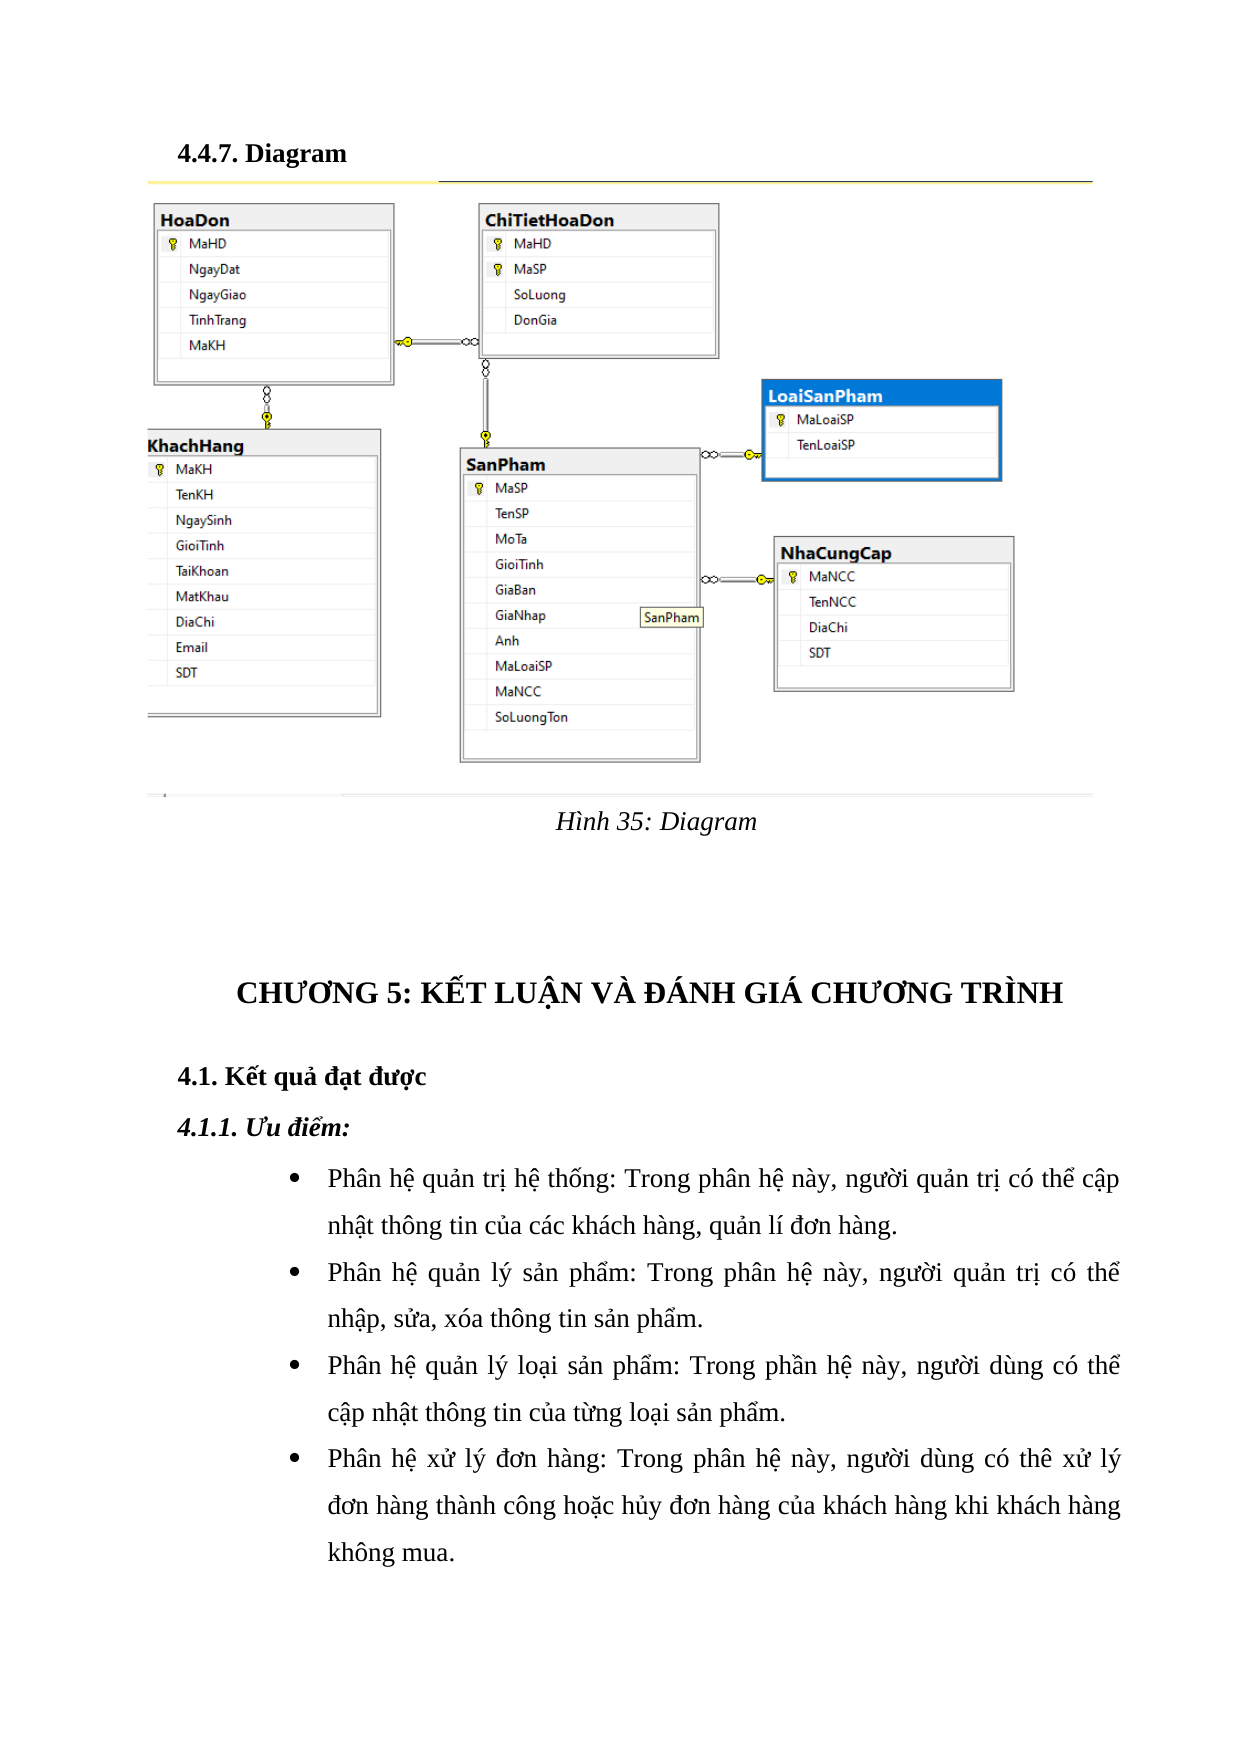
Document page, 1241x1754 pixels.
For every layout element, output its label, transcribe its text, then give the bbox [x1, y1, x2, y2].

subtitle 4.1.1. Ưu điểm: [177, 1111, 1122, 1142]
picture [147, 181, 1093, 797]
list Phân hệ xử lý đơn hàng: Trong phân hệ này, người dùng có thê xử lý đơn hàng thành công hoặc hủy đơn hàng của khách hàng khi khách hàng không mua. [290, 1442, 1122, 1567]
list Phân hệ quản lý loại sản phẩm: Trong phần hệ này, người dùng có thể cập nhật thông tin của từng loại sản phẩm. [290, 1349, 1122, 1427]
subtitle 4.1. Kết quả đạt được [177, 1061, 1122, 1092]
subtitle 4.4.7. Diagram [177, 137, 1122, 168]
list Phân hệ quản trị hệ thống: Trong phân hệ này, người quản trị có thể cập nhật thông tin của các khách hàng, quản lí đơn hàng. [290, 1162, 1122, 1240]
subtitle KẾT LUẬN VÀ ĐÁNH GIÁ CHƯƠNG TRÌNH [177, 974, 1122, 1011]
list Phân hệ quản lý sản phẩm: Trong phân hệ này, người quản trị có thể nhập, sửa, xóa thông tin sản phẩm. [290, 1256, 1122, 1333]
